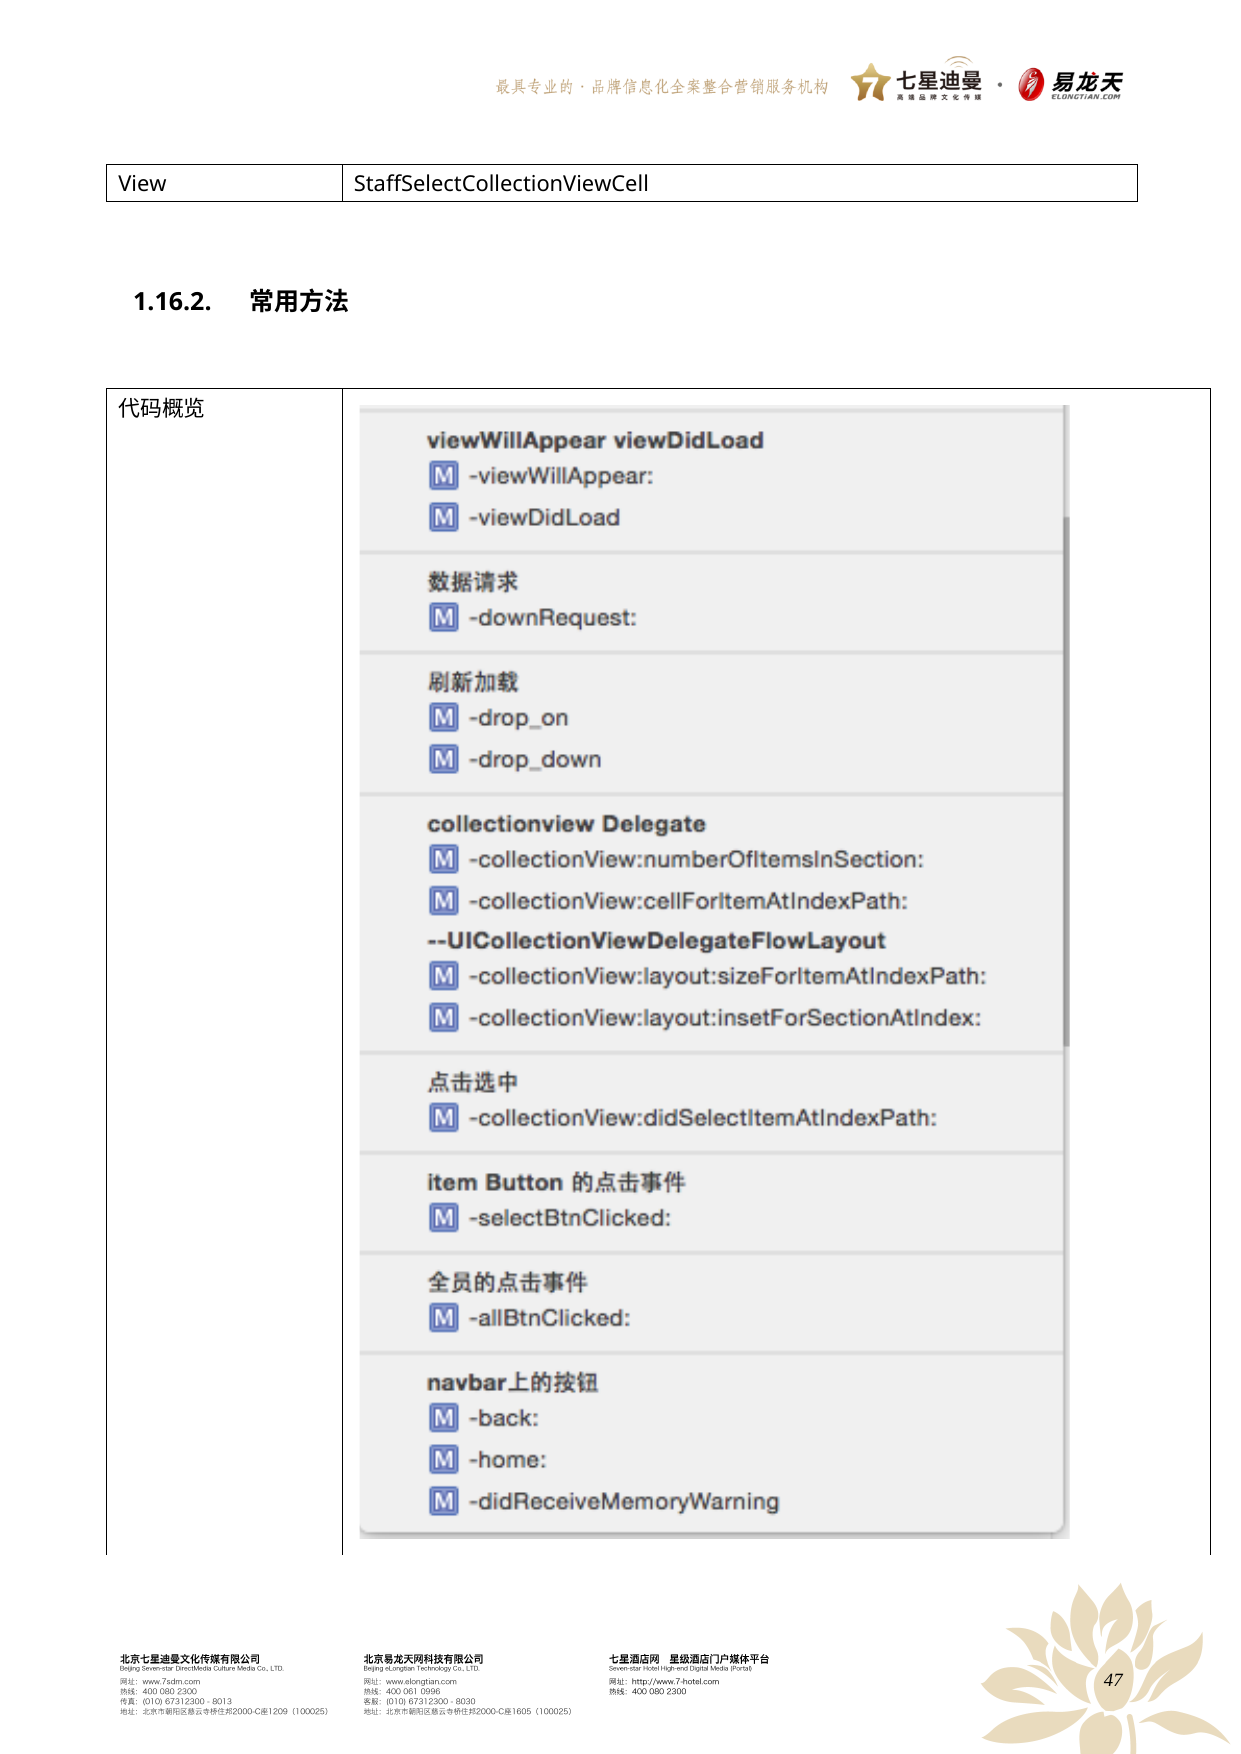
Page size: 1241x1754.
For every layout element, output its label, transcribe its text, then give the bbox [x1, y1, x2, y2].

table_header [343, 389, 1210, 1554]
table_cell View [107, 165, 342, 201]
table_header 代码概览 [107, 389, 342, 1554]
picture [359, 405, 1070, 1539]
picture [437, 15, 1241, 136]
table_cell StaffSelectCollectionViewCell [343, 165, 1137, 201]
picture [0, 1570, 1241, 1754]
subtitle 常用方法 [133, 264, 1122, 334]
